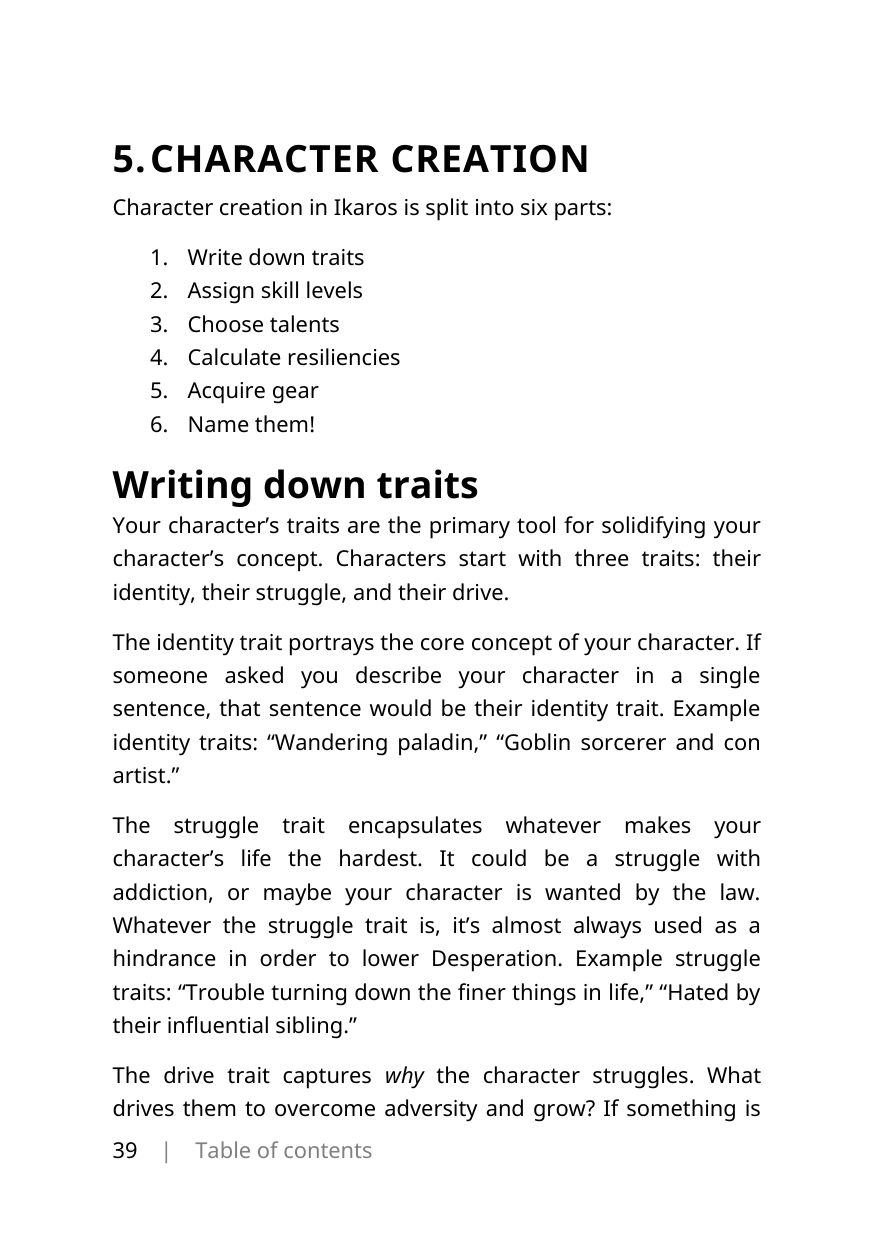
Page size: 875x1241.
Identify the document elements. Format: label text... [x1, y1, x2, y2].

list Name them! [150, 409, 762, 438]
list Acquire gear [150, 375, 762, 405]
text Your character’s traits are the primary tool for solidifying your character’s concept. Characters start with three traits: their identity, their struggle, and their drive. [112, 510, 762, 606]
text The struggle trait encapsulates whatever makes your character’s life the hardest. It could be a struggle with addiction, or maybe your character is wanted by the law. Whatever the struggle trait is, it’s almost always used as a hindrance in order to lower Desperation. Example struggle traits: “Trouble turning down the finer things in life,” “Hated by their influential sibling.” [112, 810, 762, 1039]
list Choose talents [150, 309, 762, 338]
subtitle Character creation [112, 133, 762, 184]
list Write down traits [150, 242, 762, 272]
text Character creation in Ikaros is split into six parts: [112, 192, 762, 222]
text The identity trait portrays the core concept of your character. If someone asked you describe your character in a single sentence, that sentence would be their identity trait. Example identity traits: “Wandering paladin,” “Goblin sorcerer and con artist.” [112, 626, 762, 789]
subtitle Writing down traits [112, 459, 762, 510]
list Calculate resiliencies [150, 342, 762, 372]
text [112, 1060, 762, 1123]
list Assign skill levels [150, 275, 762, 305]
